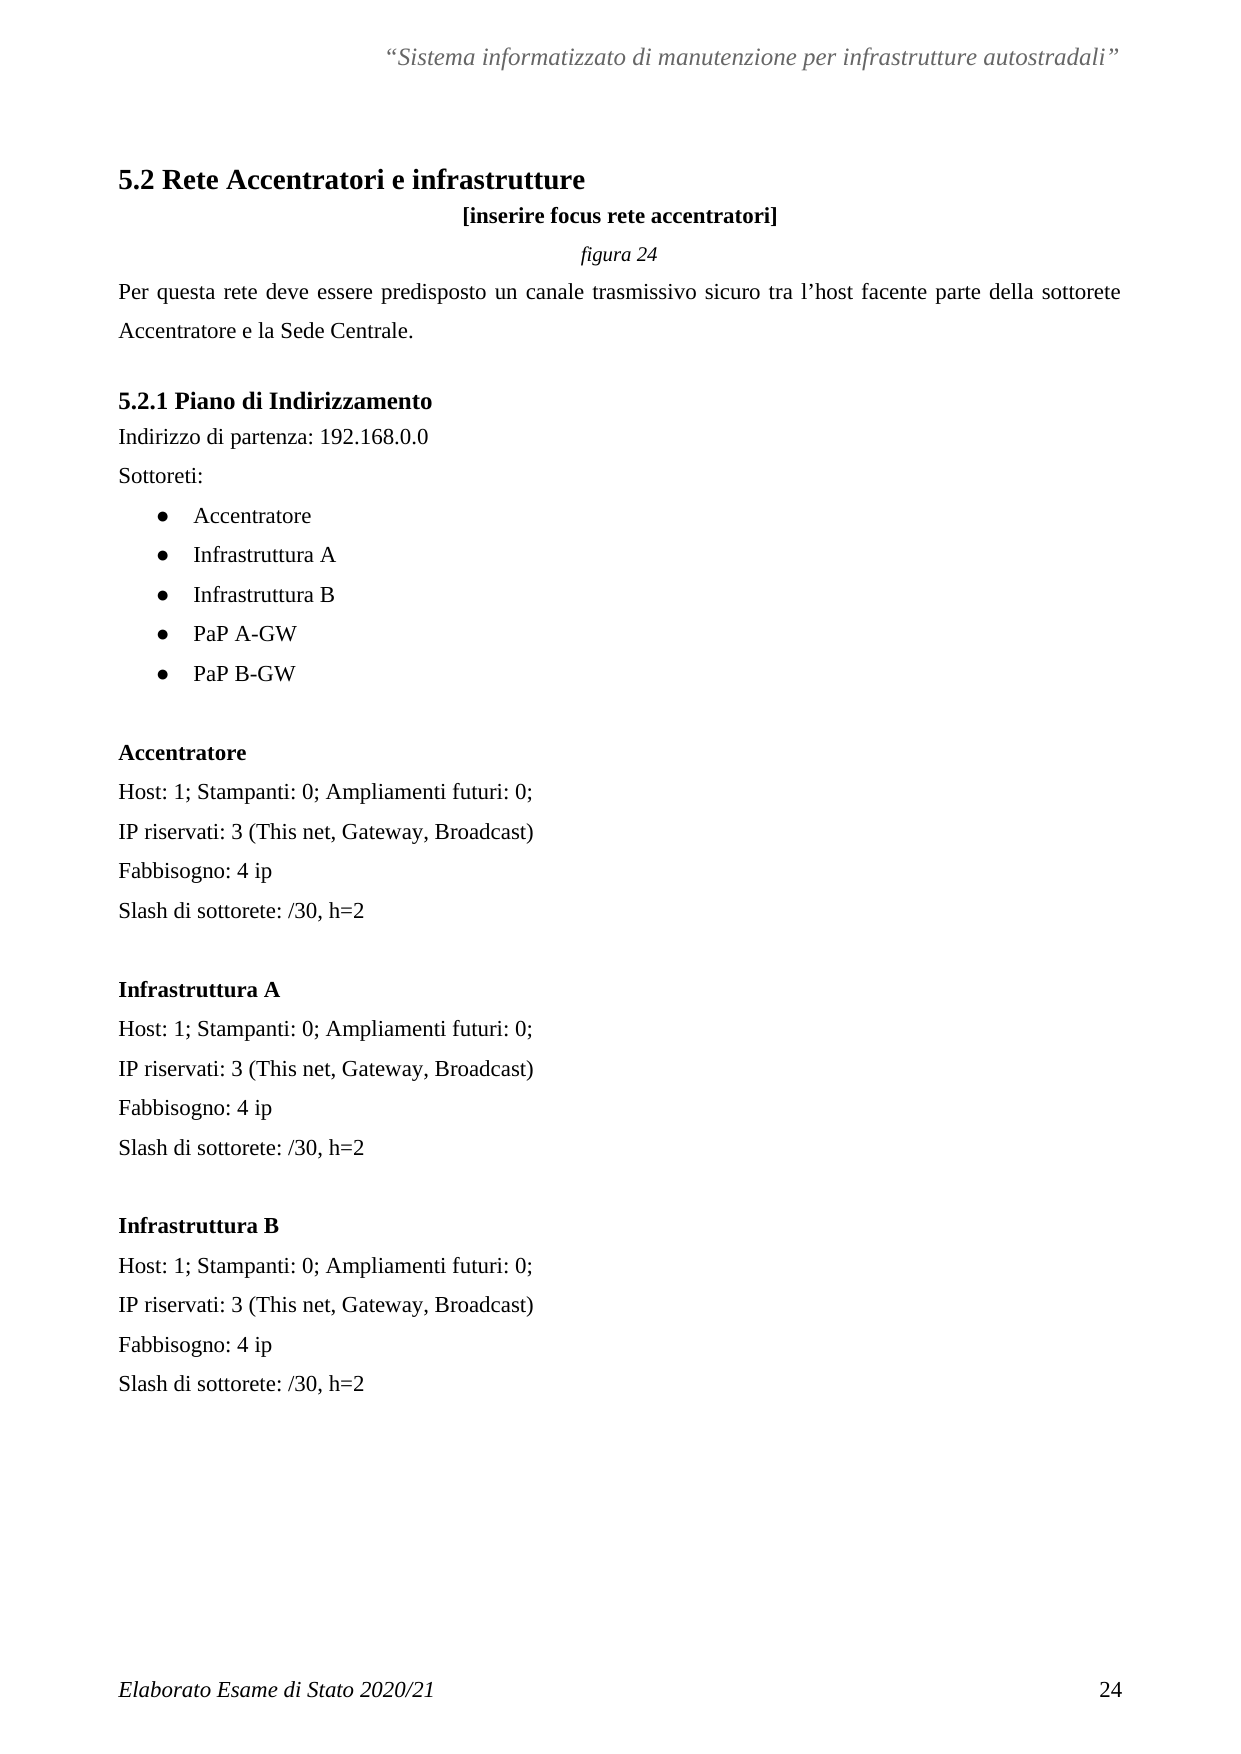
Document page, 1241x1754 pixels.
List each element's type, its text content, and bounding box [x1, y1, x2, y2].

text Per questa rete deve essere predisposto un canale trasmissivo sicuro tra l’host facente parte della sottorete Accentratore e la Sede Centrale. [118, 278, 1122, 343]
list Accentratore [156, 502, 1122, 528]
text IP riservati: 3 (This net, Gateway, Broadcast) [118, 818, 1122, 844]
text Fabbisogno: 4 ip [118, 1331, 1122, 1357]
text Accentratore [118, 739, 1122, 765]
text Slash di sottorete: /30, h=2 [118, 897, 1122, 923]
list Infrastruttura A [156, 541, 1122, 568]
text Sottoreti: [118, 462, 1122, 489]
list PaP A-GW [156, 620, 1122, 647]
text Indirizzo di partenza: 192.168.0.0 [118, 423, 1122, 449]
text Infrastruttura B [118, 1212, 1122, 1239]
subtitle 5.2 Rete Accentratori e infrastrutture [118, 162, 1122, 196]
subtitle 5.2.1 Piano di Indirizzamento [118, 386, 1122, 414]
text Host: 1; Stampanti: 0; Ampliamenti futuri: 0; [118, 1252, 1122, 1278]
text Fabbisogno: 4 ip [118, 1094, 1122, 1120]
text IP riservati: 3 (This net, Gateway, Broadcast) [118, 1054, 1122, 1081]
text Host: 1; Stampanti: 0; Ampliamenti futuri: 0; [118, 778, 1122, 804]
text [inserire focus rete accentratori] [118, 202, 1122, 228]
list Infrastruttura B [156, 581, 1122, 607]
text Slash di sottorete: /30, h=2 [118, 1133, 1122, 1160]
list PaP B-GW [156, 660, 1122, 686]
text Infrastruttura A [118, 976, 1122, 1002]
text Fabbisogno: 4 ip [118, 857, 1122, 883]
text Slash di sottorete: /30, h=2 [118, 1370, 1122, 1397]
text IP riservati: 3 (This net, Gateway, Broadcast) [118, 1291, 1122, 1318]
text Host: 1; Stampanti: 0; Ampliamenti futuri: 0; [118, 1015, 1122, 1041]
text figura 24 [118, 242, 1122, 266]
